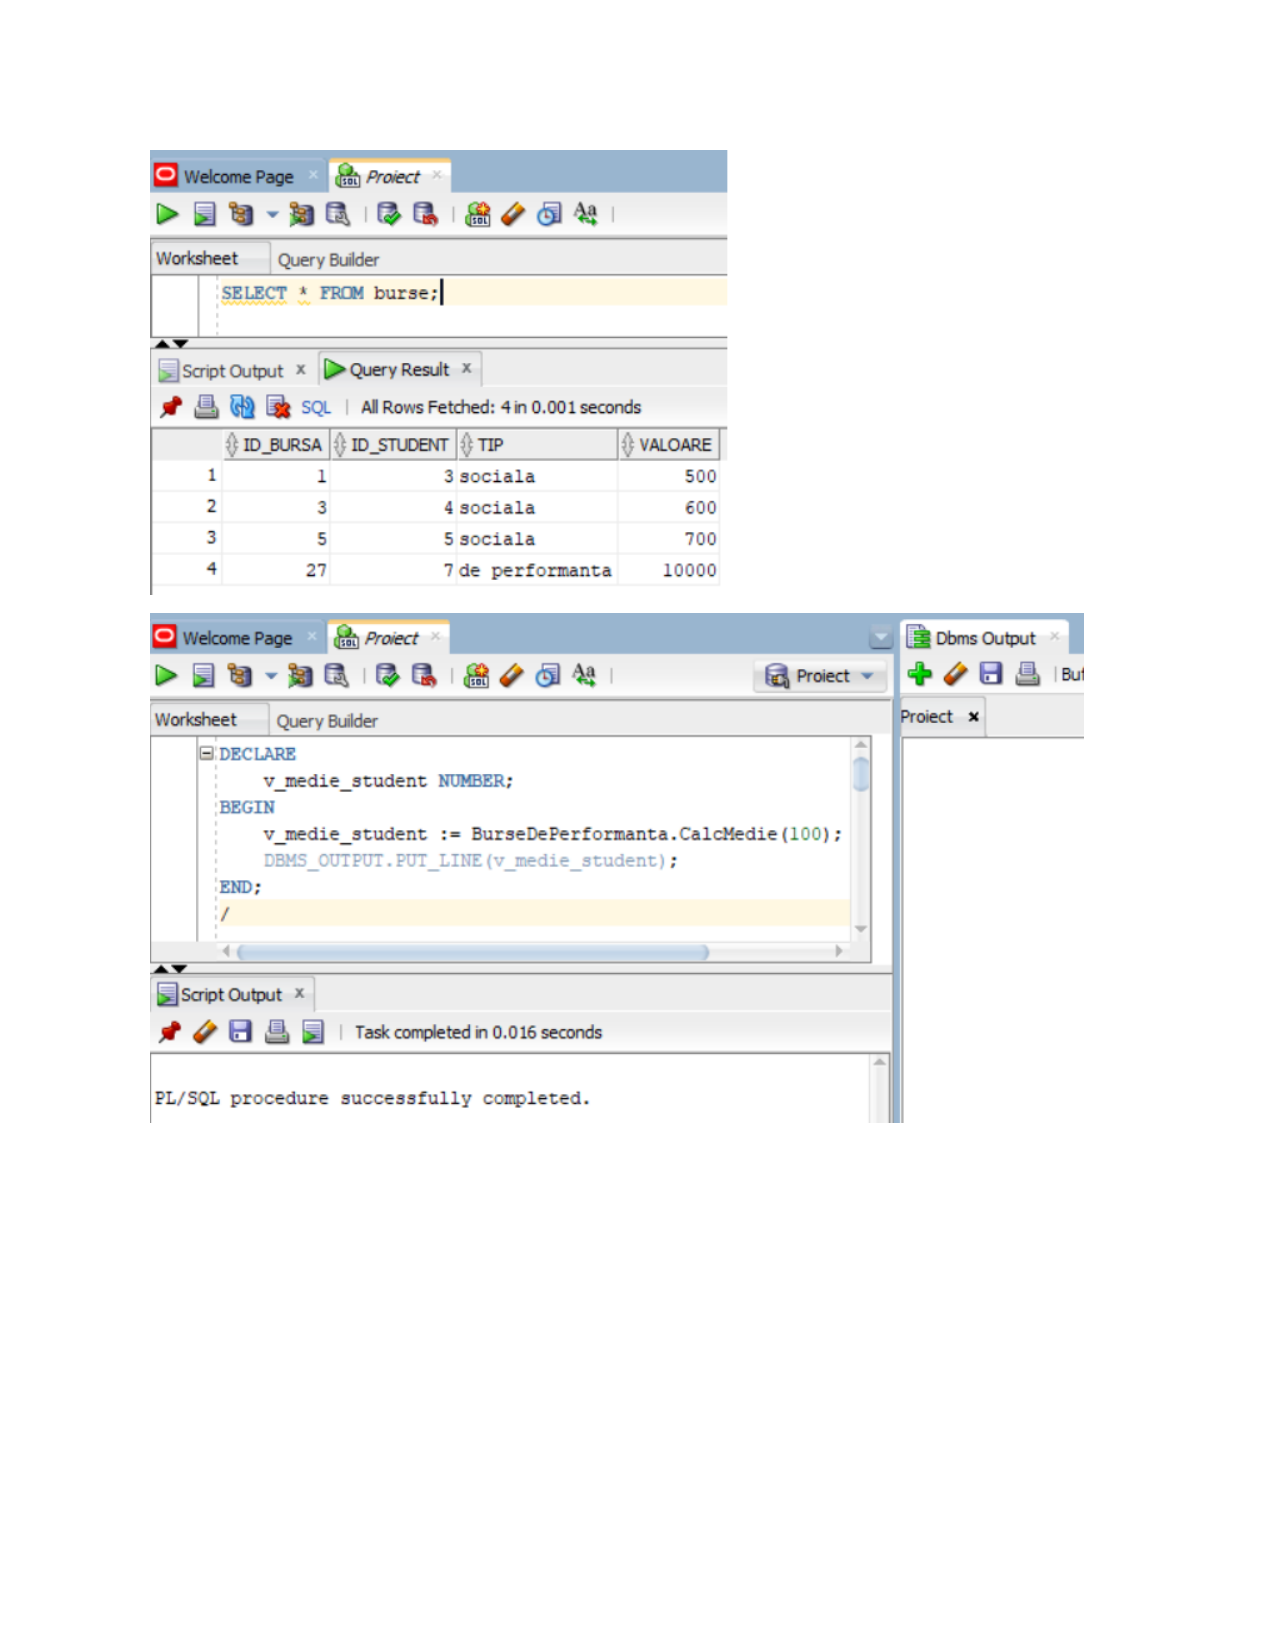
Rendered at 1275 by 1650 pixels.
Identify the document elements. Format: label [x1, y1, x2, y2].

picture [150, 150, 728, 595]
picture [150, 613, 1084, 1123]
